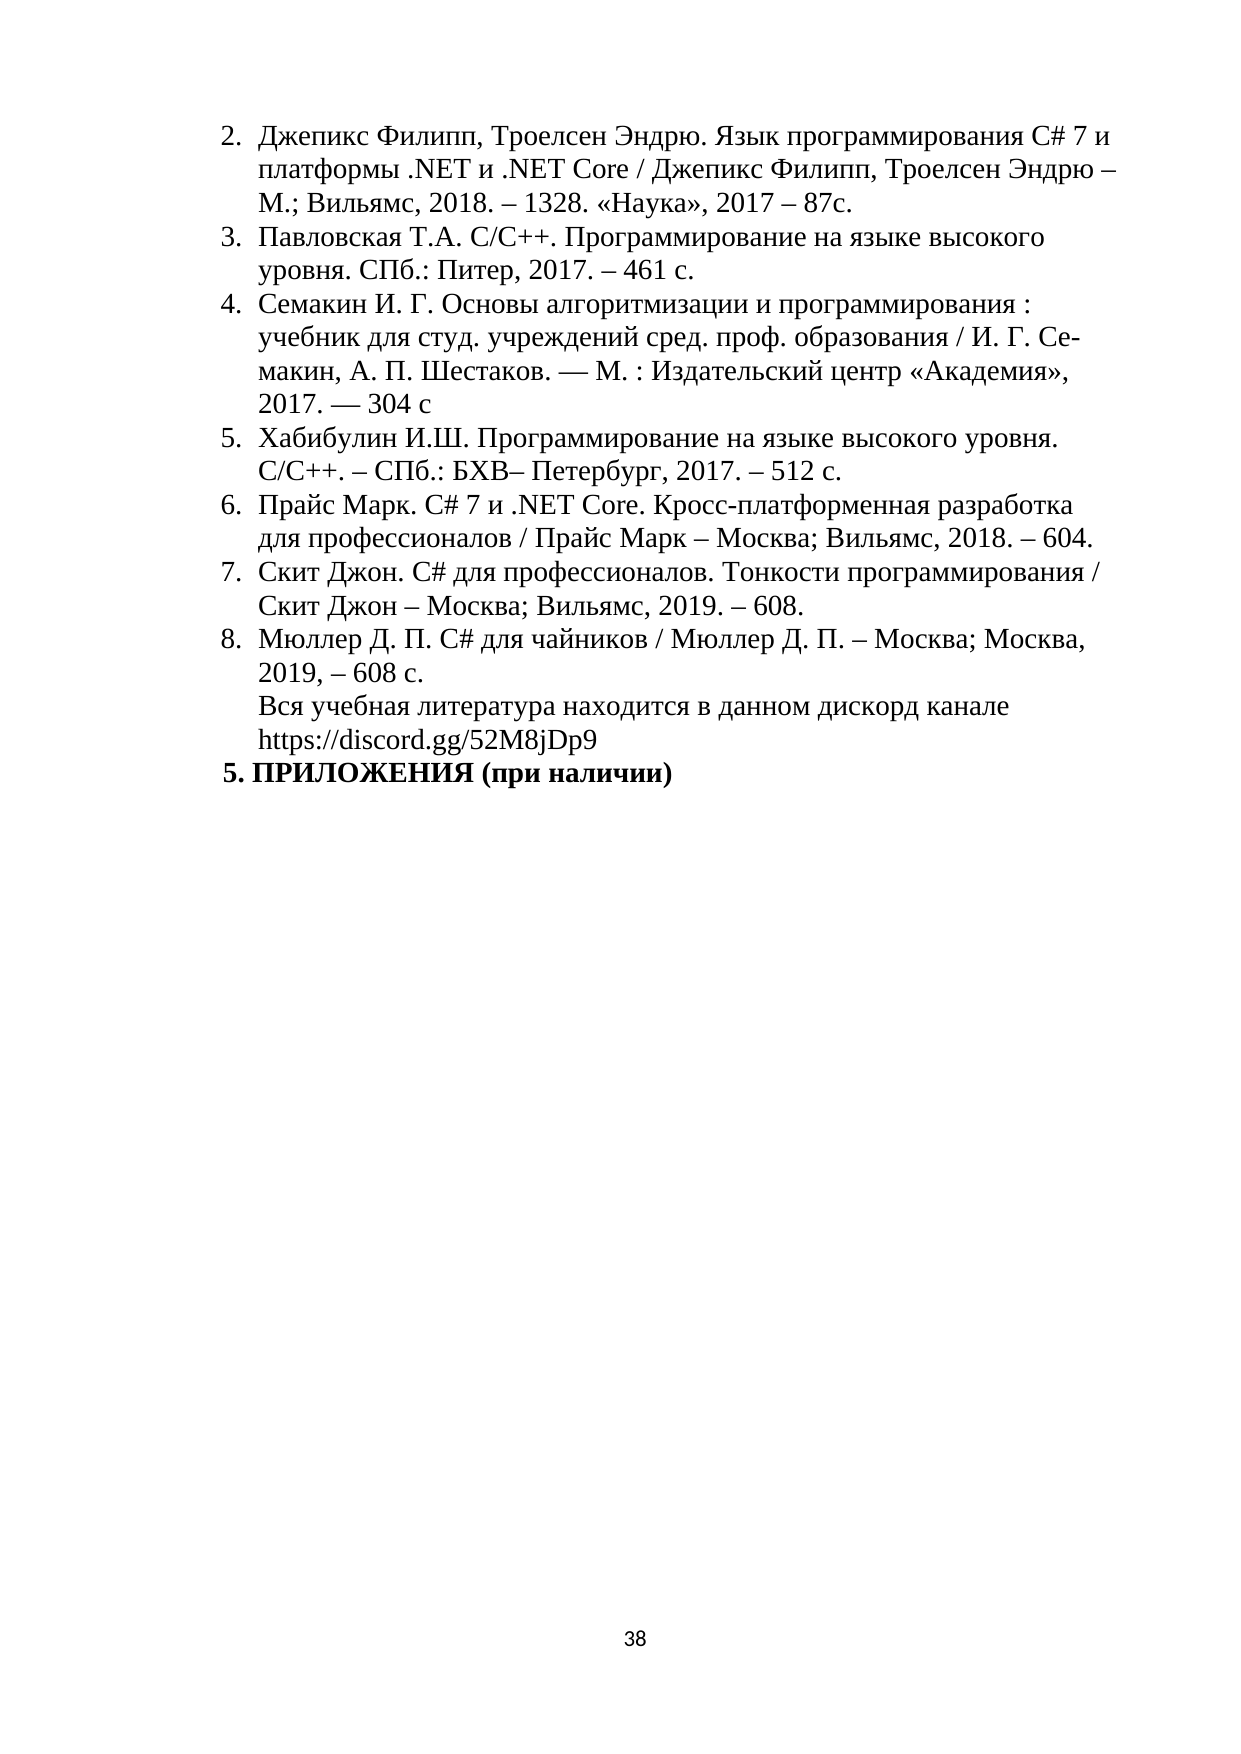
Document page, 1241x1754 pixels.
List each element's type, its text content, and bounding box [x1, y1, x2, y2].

list Хабибулин И.Ш. Программирование на языке высокого уровня. C/C++. – СПб.: БХВ– Петербург, 2017. – 512 с. [220, 420, 1122, 487]
text 5. ПРИЛОЖЕНИЯ (при наличии) [223, 755, 1122, 789]
list Семакин И. Г. Основы алгоритмизации и программирования : учебник для студ. учреждений сред. проф. образования / И. Г. Се- макин, А. П. Шестаков. — М. : Издательский центр «Академия», 2017. — 304 с [220, 286, 1122, 420]
list Прайс Марк. C# 7 и .NET Core. Кросс-платформенная разработка для профессионалов / Прайс Марк – Москва; Вильямс, 2018. – 604. [220, 487, 1122, 554]
list Джепикс Филипп, Троелсен Эндрю. Язык программирования C# 7 и платформы .NET и .NET Core / Джепикс Филипп, Троелсен Эндрю – М.; Вильямс, 2018. – 1328. «Наука», 2017 – 87с. [220, 118, 1122, 219]
list Мюллер Д. П. C# для чайников / Мюллер Д. П. – Москва; Москва, 2019, – 608 с. [220, 621, 1122, 688]
list Скит Джон. C# для профессионалов. Тонкости программирования / Скит Джон – Москва; Вильямс, 2019. – 608. [220, 554, 1122, 621]
list Павловская Т.А. С/С++. Программирование на языке высокого уровня. СПб.: Питер, 2017. – 461 с. [220, 219, 1122, 286]
text Вся учебная литература находится в данном дискорд канале https://discord.gg/52M8jDp9 [258, 688, 1122, 755]
